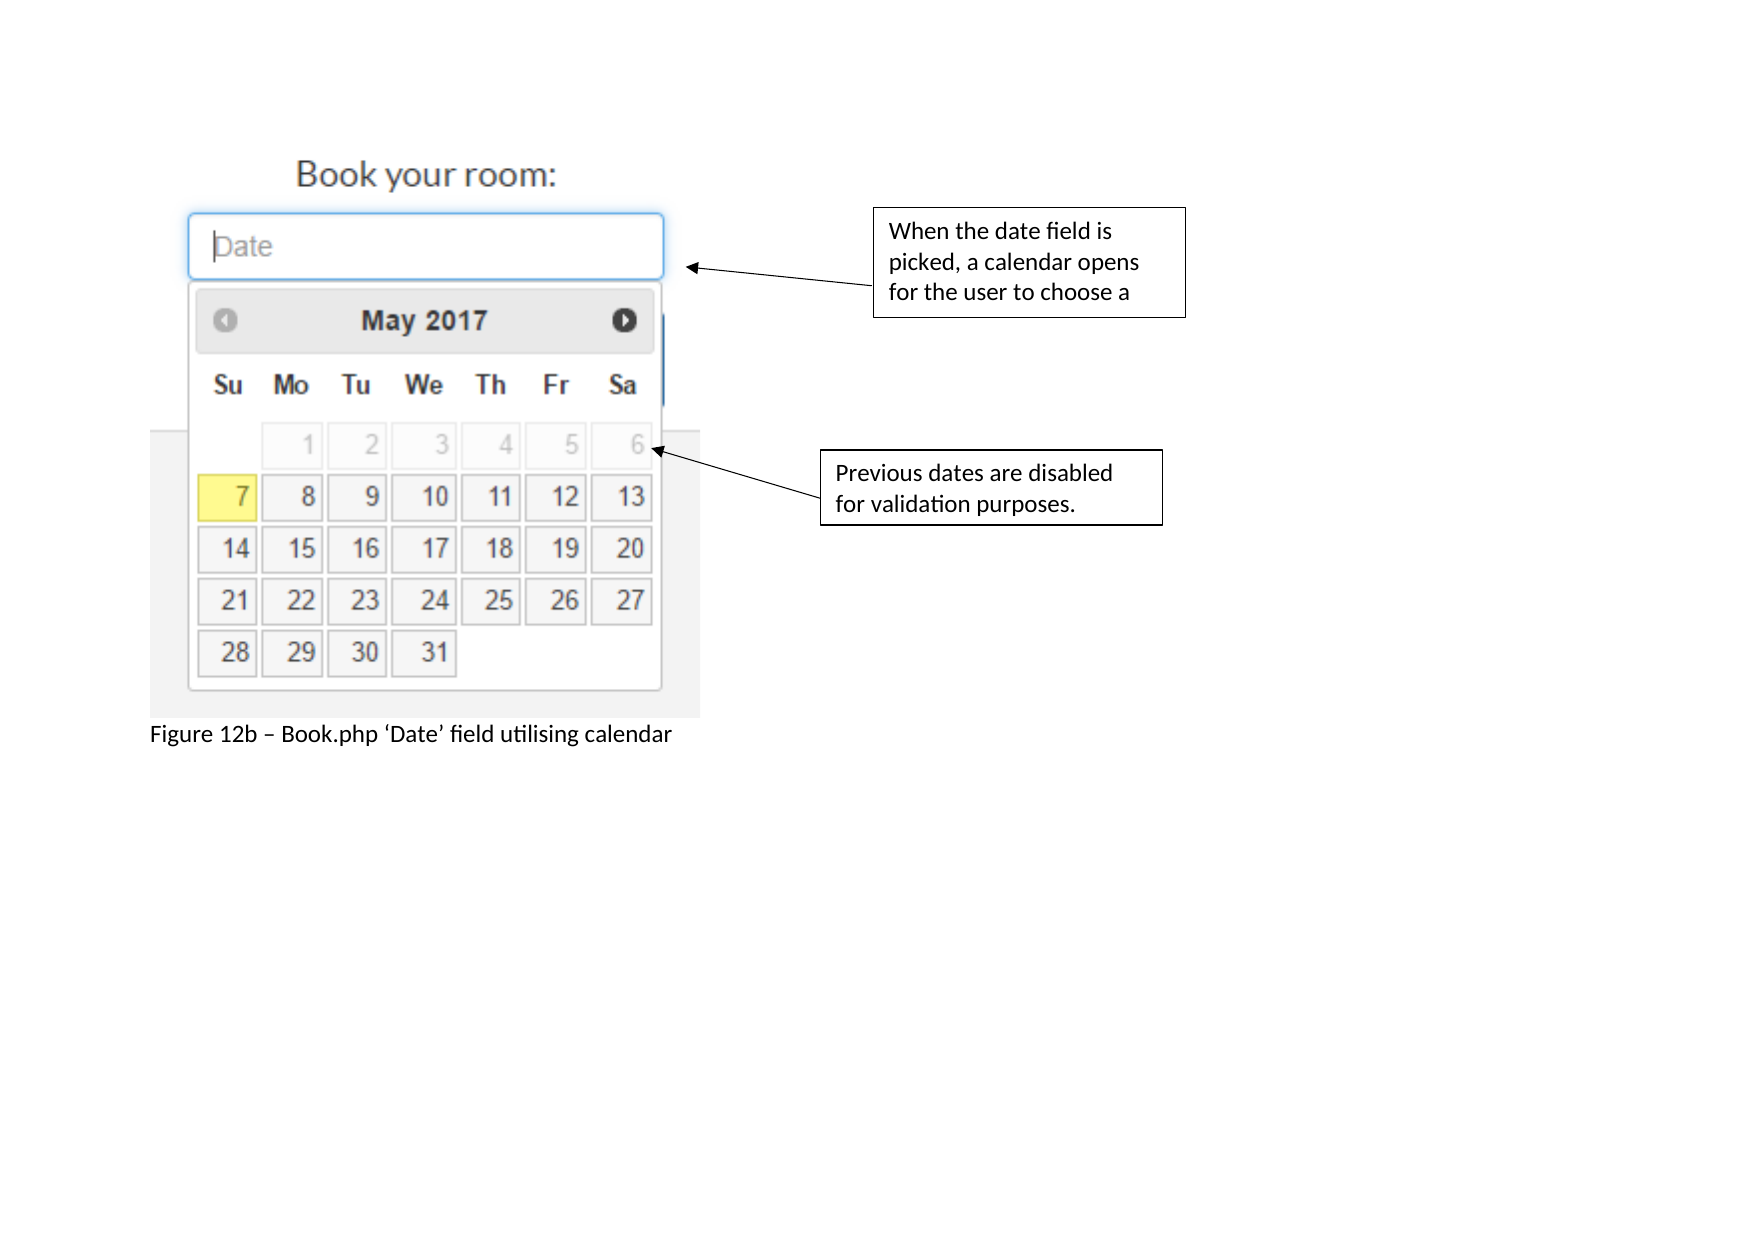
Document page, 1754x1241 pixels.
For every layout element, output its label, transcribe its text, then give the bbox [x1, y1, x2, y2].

picture [150, 150, 700, 718]
